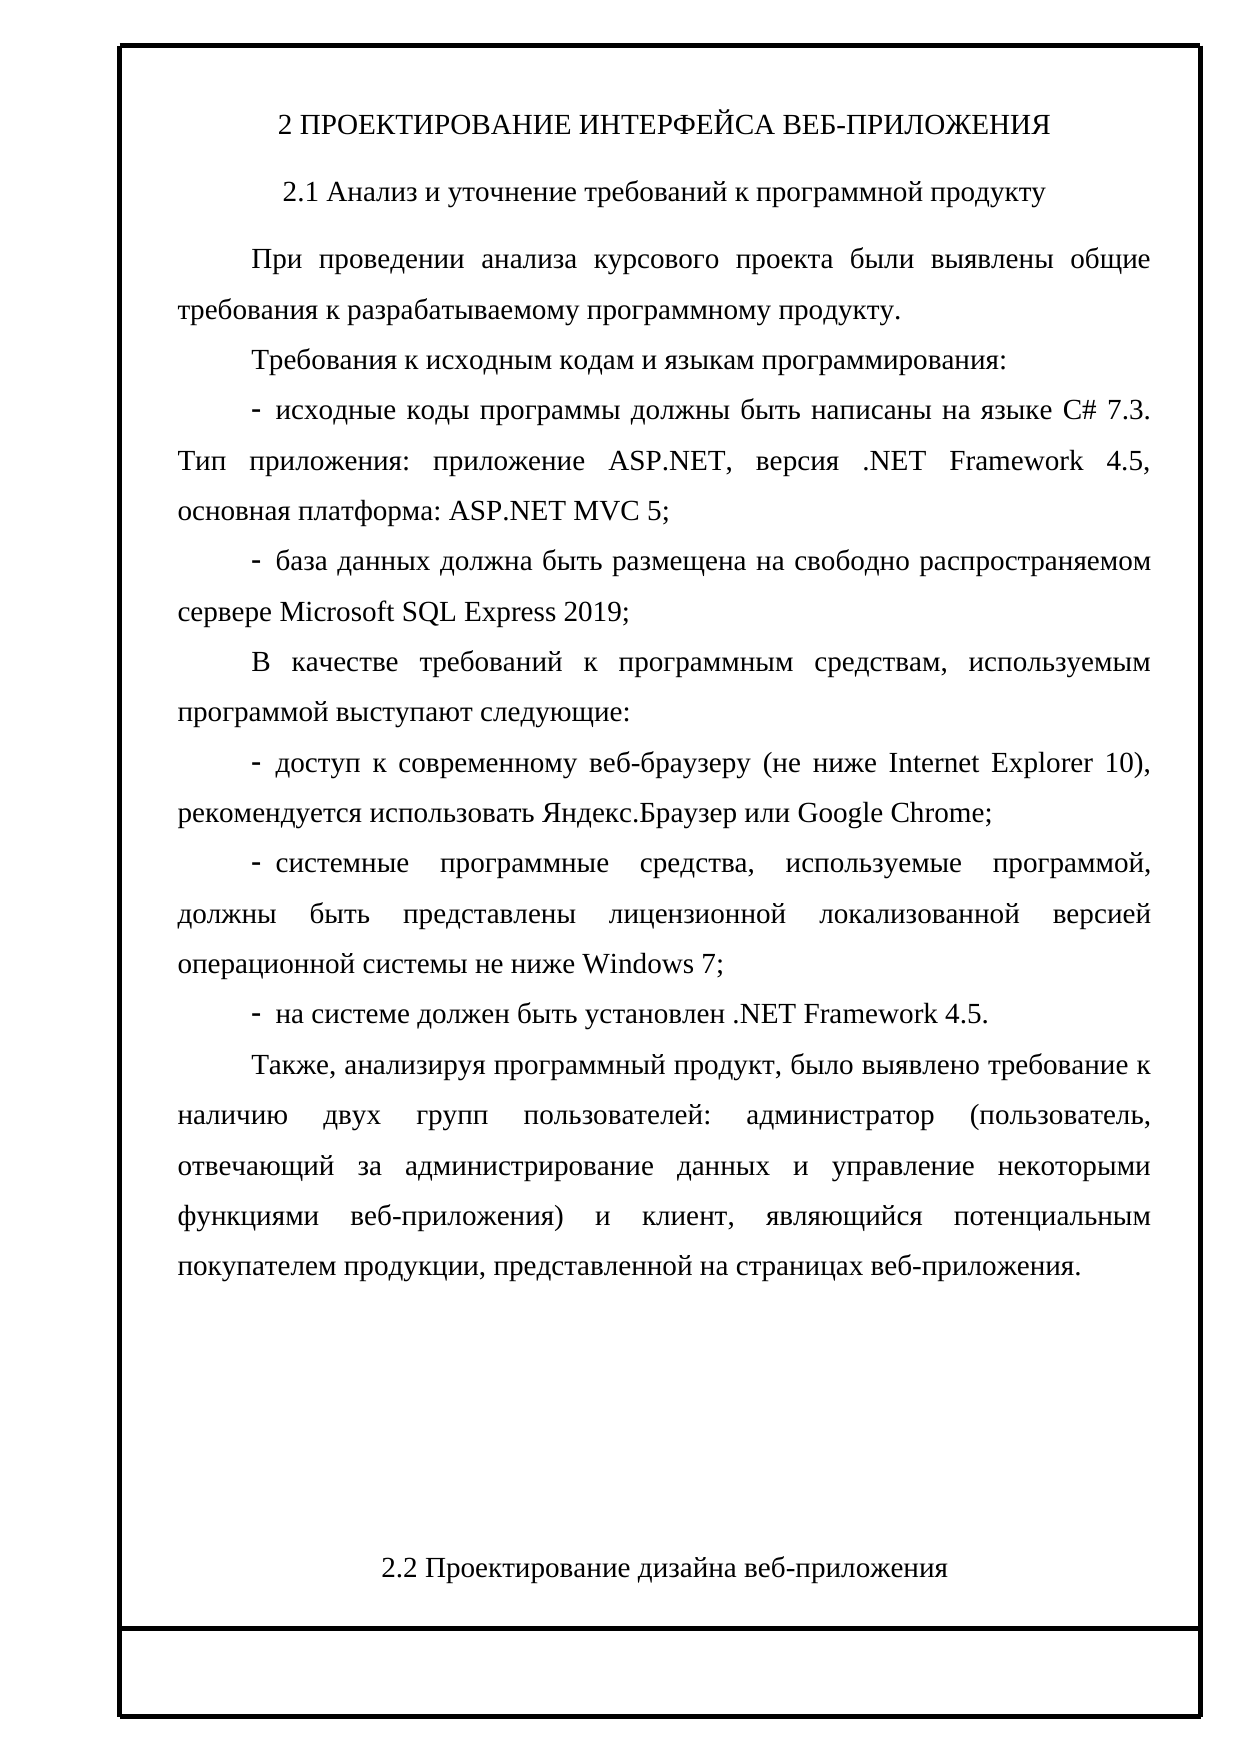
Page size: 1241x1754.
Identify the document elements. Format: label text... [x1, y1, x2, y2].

text 2.2 Проектирование дизайна веб-приложения [177, 1550, 1152, 1584]
list Также, анализируя программный продукт, было выявлено требование к наличию двух групп пользователей: администратор (пользователь, отвечающий за администрирование данных и управление некоторыми функциями веб-приложения) и клиент, являющийся потенциальным покупателем продукции, представленной на страницах веб-приложения. [177, 1047, 1152, 1282]
list на системе должен быть установлен .NET Framework 4.5. [177, 997, 1152, 1030]
list исходные коды программы должны быть написаны на языке C# 7.3. Тип приложения: приложение ASP.NET, версия .NET Framework 4.5, основная платформа: ASP.NET MVC 5; [177, 392, 1152, 527]
list В качестве требований к программным средствам, используемым программой выступают следующие: [177, 644, 1152, 728]
text При проведении анализа курсового проекта были выявлены общие требования к разрабатываемому программному продукту. [177, 241, 1152, 325]
list база данных должна быть размещена на свободно распространяемом сервере Microsoft SQL Express 2019; [177, 543, 1152, 627]
subtitle 2 Проектирование интерфейса ВЕБ-приложения [177, 107, 1152, 141]
text Требования к исходным кодам и языкам программирования: [177, 342, 1152, 376]
text 2.1 Анализ и уточнение требований к программной продукту [177, 174, 1152, 208]
list системные программные средства, используемые программой, должны быть представлены лицензионной локализованной версией операционной системы не ниже Windows 7; [177, 846, 1152, 980]
list доступ к современному веб-браузеру (не ниже Internet Explorer 10), рекомендуется использовать Яндекс.Браузер или Google Chrome; [177, 745, 1152, 829]
